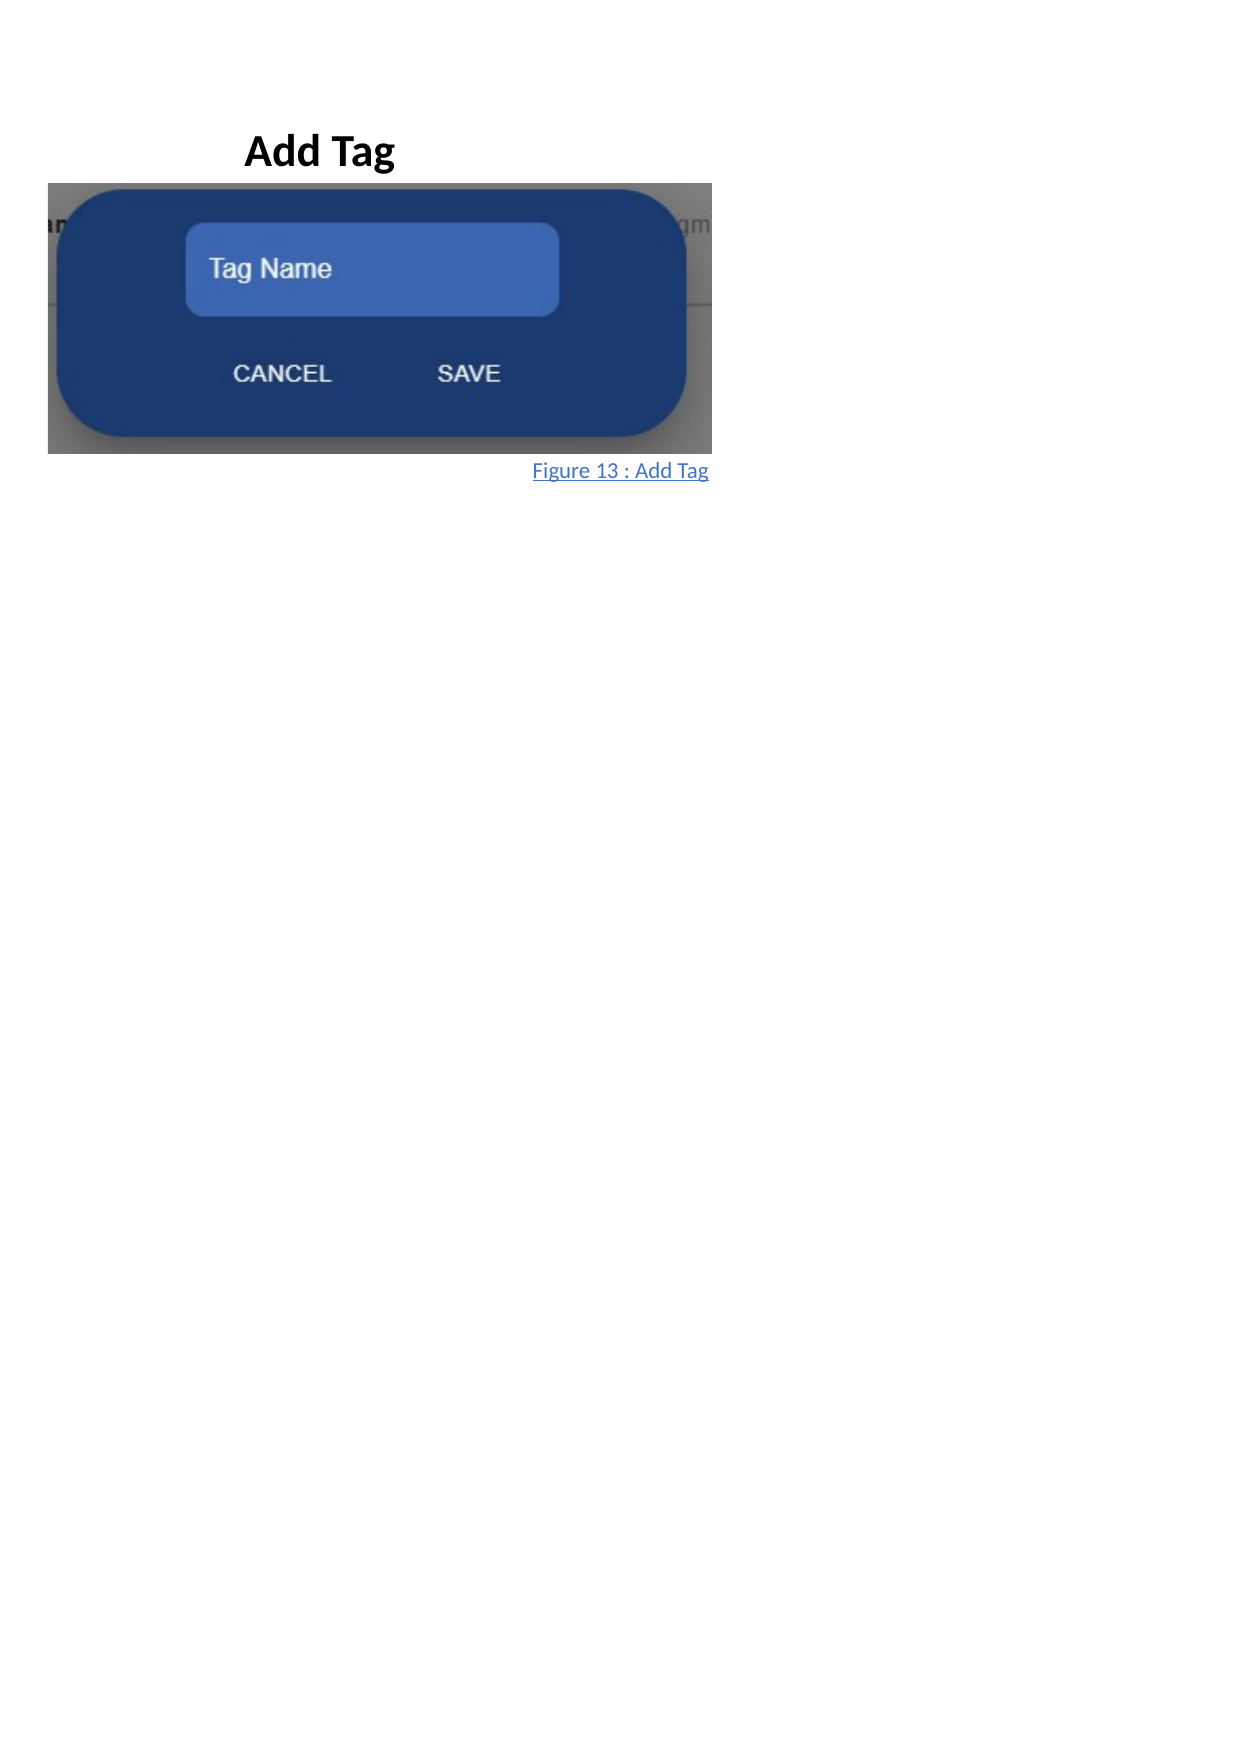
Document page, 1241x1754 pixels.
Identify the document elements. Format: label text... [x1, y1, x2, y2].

subtitle Add Tag [26, 122, 1222, 178]
picture [47, 183, 712, 454]
text Figure 13 : Add Tag [19, 456, 1222, 484]
